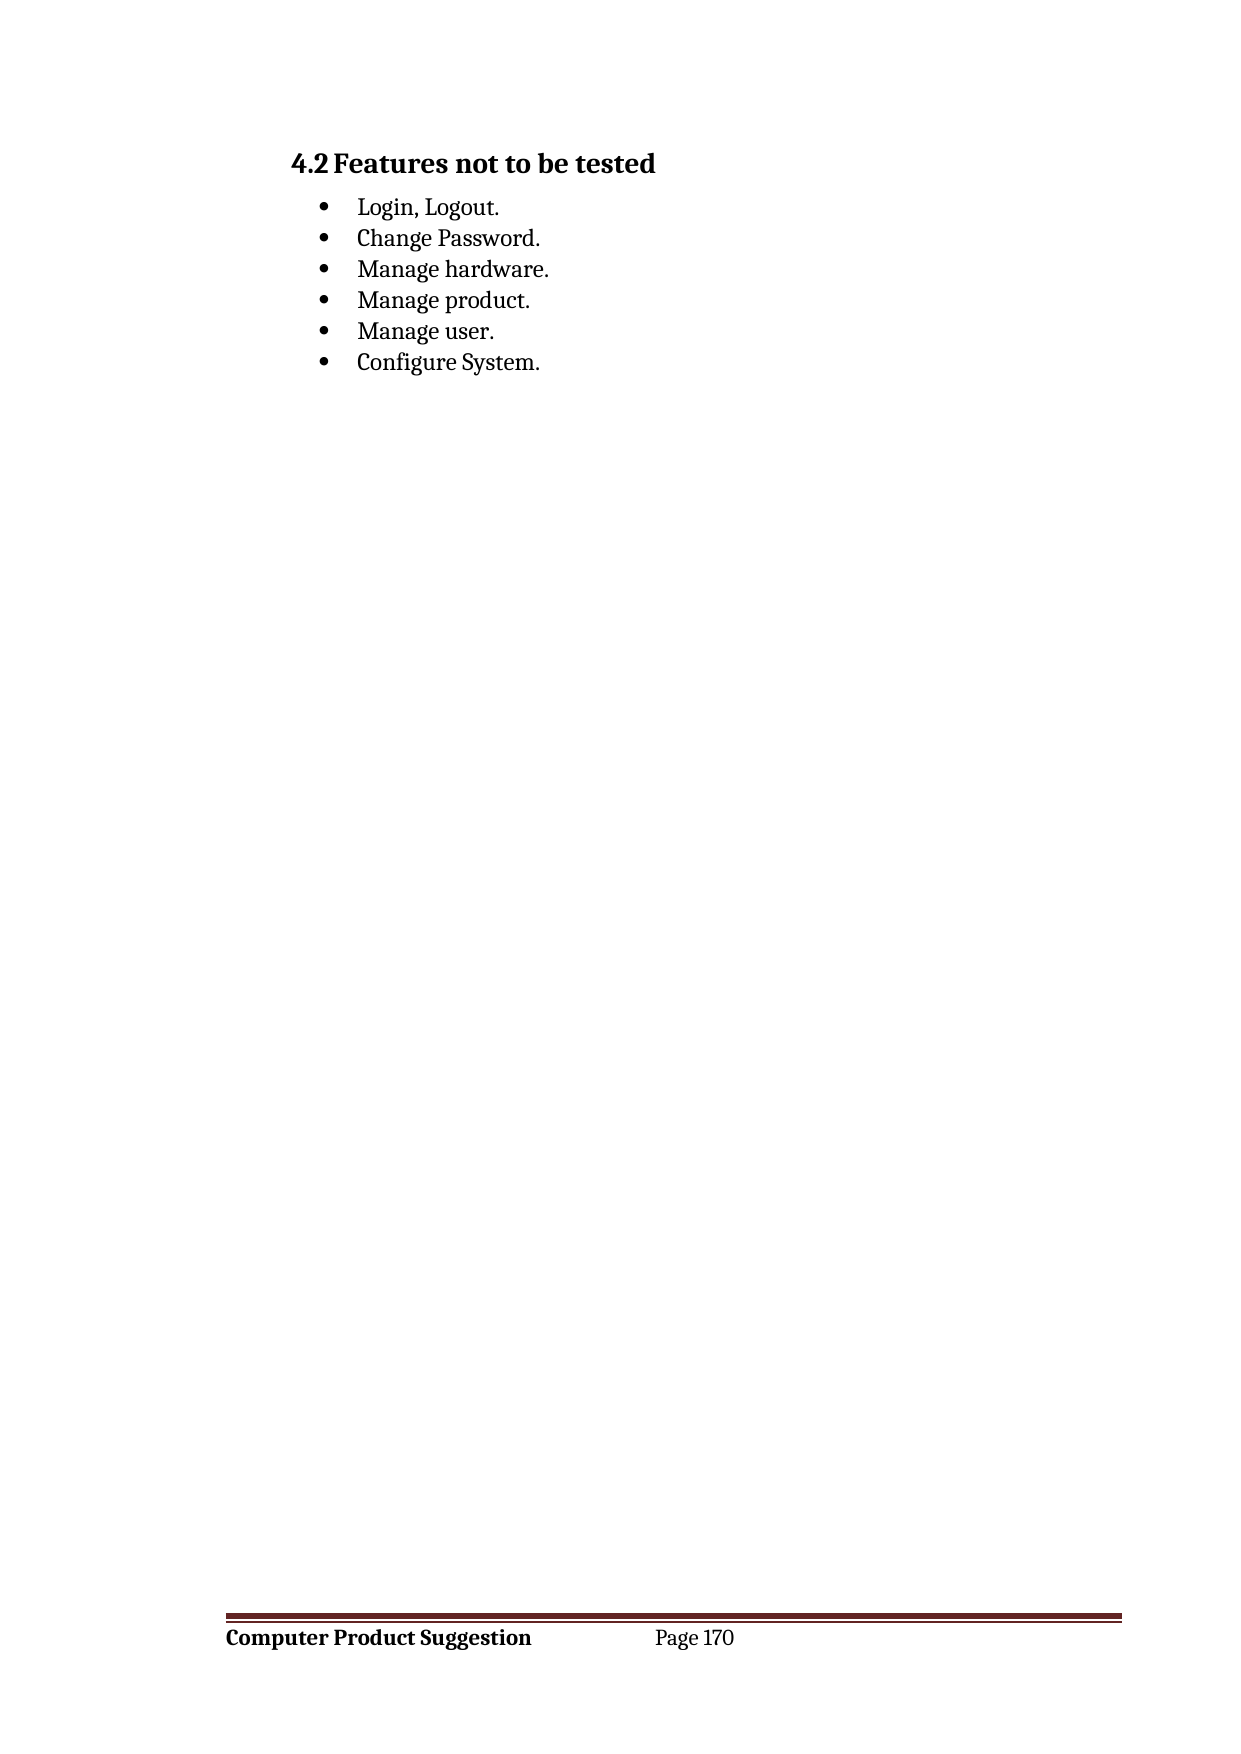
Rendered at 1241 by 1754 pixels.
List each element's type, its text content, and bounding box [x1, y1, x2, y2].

list Login, Logout. [319, 193, 1122, 222]
list Change Password. [319, 224, 1122, 253]
list Configure System. [319, 348, 1122, 377]
list Manage product. [319, 286, 1122, 315]
list Manage hardware. [319, 255, 1122, 284]
list Manage user. [319, 317, 1122, 346]
subtitle Features not to be tested [291, 147, 1122, 181]
